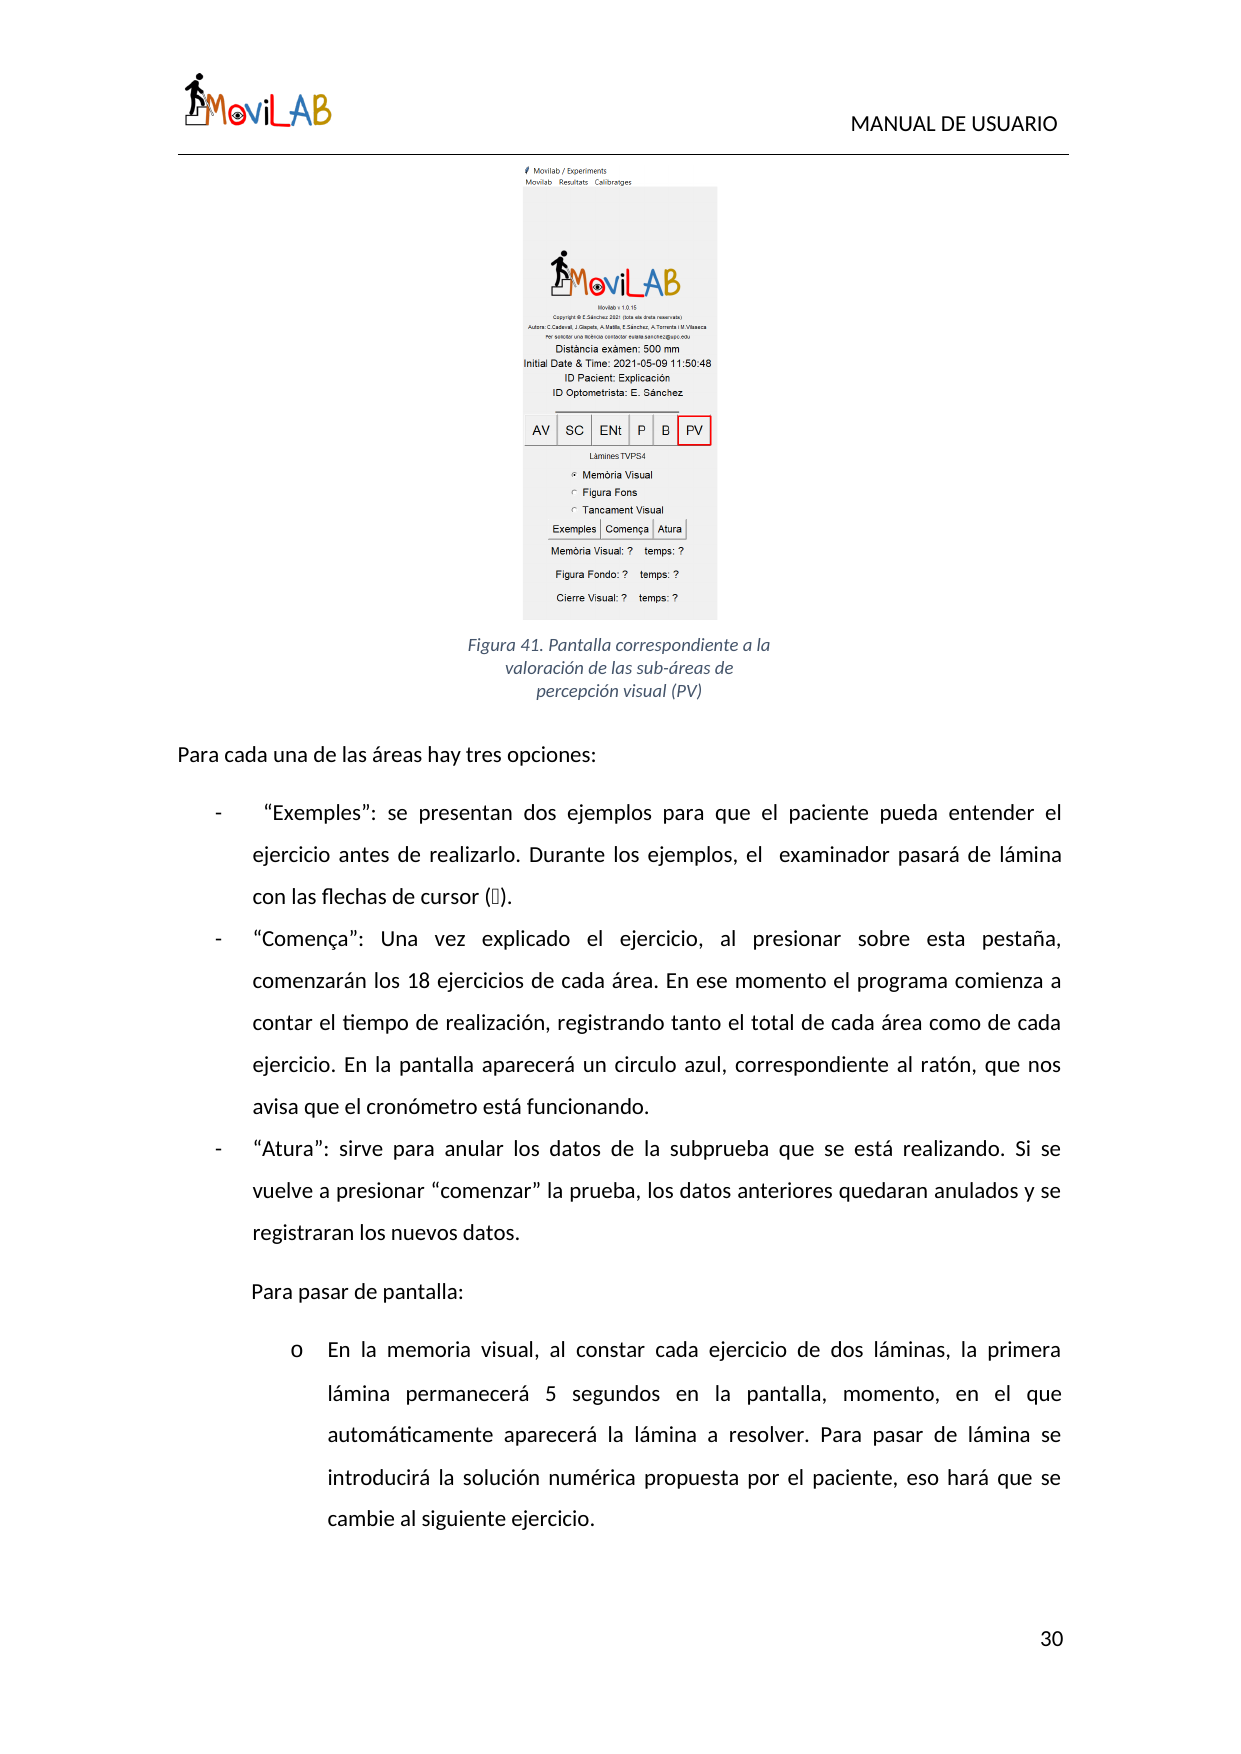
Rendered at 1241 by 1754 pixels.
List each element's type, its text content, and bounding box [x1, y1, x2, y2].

text Para pasar de pantalla: [251, 1277, 1063, 1305]
list “Atura”: sirve para anular los datos de la subprueba que se está realizando. Si se vuelve a presionar “comenzar” la prueba, los datos anteriores quedaran anulados y se registraran los nuevos datos. [215, 1134, 1063, 1246]
picture [522, 165, 718, 620]
list “Comença”: Una vez explicado el ejercicio, al presionar sobre esta pestaña, comenzarán los 18 ejercicios de cada área. En ese momento el programa comienza a contar el tiempo de realización, registrando tanto el total de cada área como de cada ejercicio. En la pantalla aparecerá un circulo azul, correspondiente al ratón, que nos avisa que el cronómetro está funcionando. [215, 924, 1063, 1120]
list En la memoria visual, al constar cada ejercicio de dos láminas, la primera lámina permanecerá 5 segundos en la pantalla, momento, en el que automáticamente aparecerá la lámina a resolver. Para pasar de lámina se introducirá la solución numérica propuesta por el paciente, eso hará que se cambie al siguiente ejercicio. [290, 1336, 1063, 1533]
list “Exemples”: se presentan dos ejemplos para que el paciente pueda entender el ejercicio antes de realizarlo. Durante los ejemplos, el examinador pasará de lámina con las flechas de cursor (). [215, 798, 1063, 910]
table_header Figura 41. Pantalla correspondiente a la valoración de las sub-áreas de percepción visual (PV) [451, 166, 789, 740]
text Para cada una de las áreas hay tres opciones: [177, 740, 1063, 768]
picture [177, 73, 343, 132]
